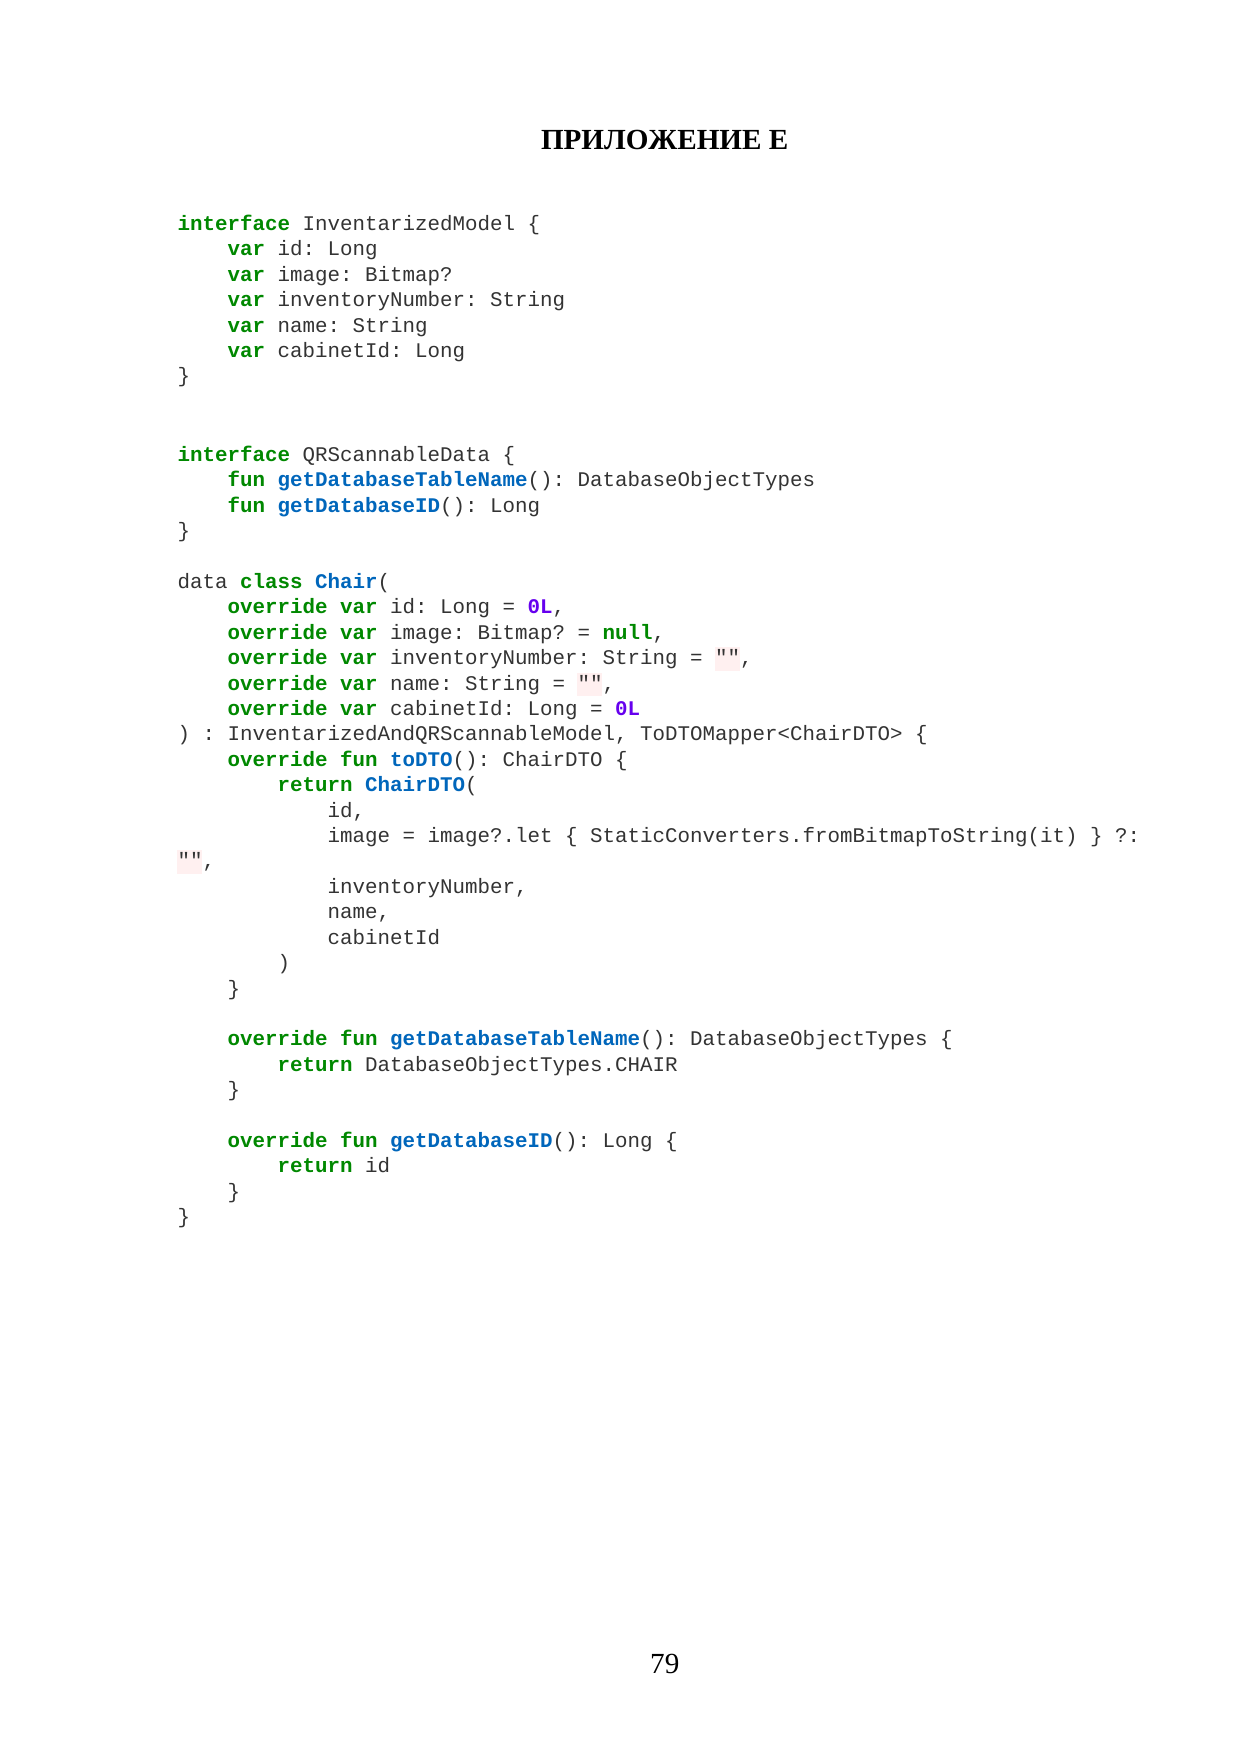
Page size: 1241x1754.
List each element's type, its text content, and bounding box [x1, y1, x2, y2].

text override var inventoryNumber: String = "", [177, 645, 1152, 671]
text var name: String [177, 313, 1152, 338]
text override fun getDatabaseTableName(): DatabaseObjectTypes { [177, 1027, 1152, 1052]
text return id [177, 1154, 1152, 1179]
text var inventoryNumber: String [177, 287, 1152, 313]
text } [177, 1204, 1152, 1230]
text override var cabinetId: Long = 0L [177, 696, 1152, 722]
text fun getDatabaseTableName(): DatabaseObjectTypes [177, 467, 1152, 493]
text } [177, 976, 1152, 1001]
text override fun getDatabaseID(): Long { [177, 1128, 1152, 1154]
text } [177, 1179, 1152, 1204]
text interface InventarizedModel { [177, 211, 1152, 237]
text var image: Bitmap? [177, 262, 1152, 287]
text interface QRScannableData { [177, 442, 1152, 467]
text var cabinetId: Long [177, 338, 1152, 364]
text } [177, 518, 1152, 544]
text override fun toDTO(): ChairDTO { [177, 747, 1152, 772]
text override var id: Long = 0L, [177, 594, 1152, 620]
text name, [177, 899, 1152, 925]
text } [177, 364, 1152, 389]
text var id: Long [177, 237, 1152, 262]
text image = image?.let { StaticConverters.fromBitmapToString(it) } ?: "", [177, 823, 1152, 874]
text cabinetId [177, 925, 1152, 950]
subtitle ПРИЛОЖЕНИЕ Е [177, 122, 1152, 156]
text } [177, 1077, 1152, 1103]
text override var image: Bitmap? = null, [177, 620, 1152, 645]
text return ChairDTO( [177, 772, 1152, 798]
text fun getDatabaseID(): Long [177, 493, 1152, 518]
text data class Chair( [177, 569, 1152, 594]
text id, [177, 798, 1152, 823]
text ) [177, 950, 1152, 976]
text override var name: String = "", [177, 671, 1152, 696]
text ) : InventarizedAndQRScannableModel, ToDTOMapper<ChairDTO> { [177, 722, 1152, 747]
text inventoryNumber, [177, 874, 1152, 899]
text return DatabaseObjectTypes.CHAIR [177, 1052, 1152, 1077]
